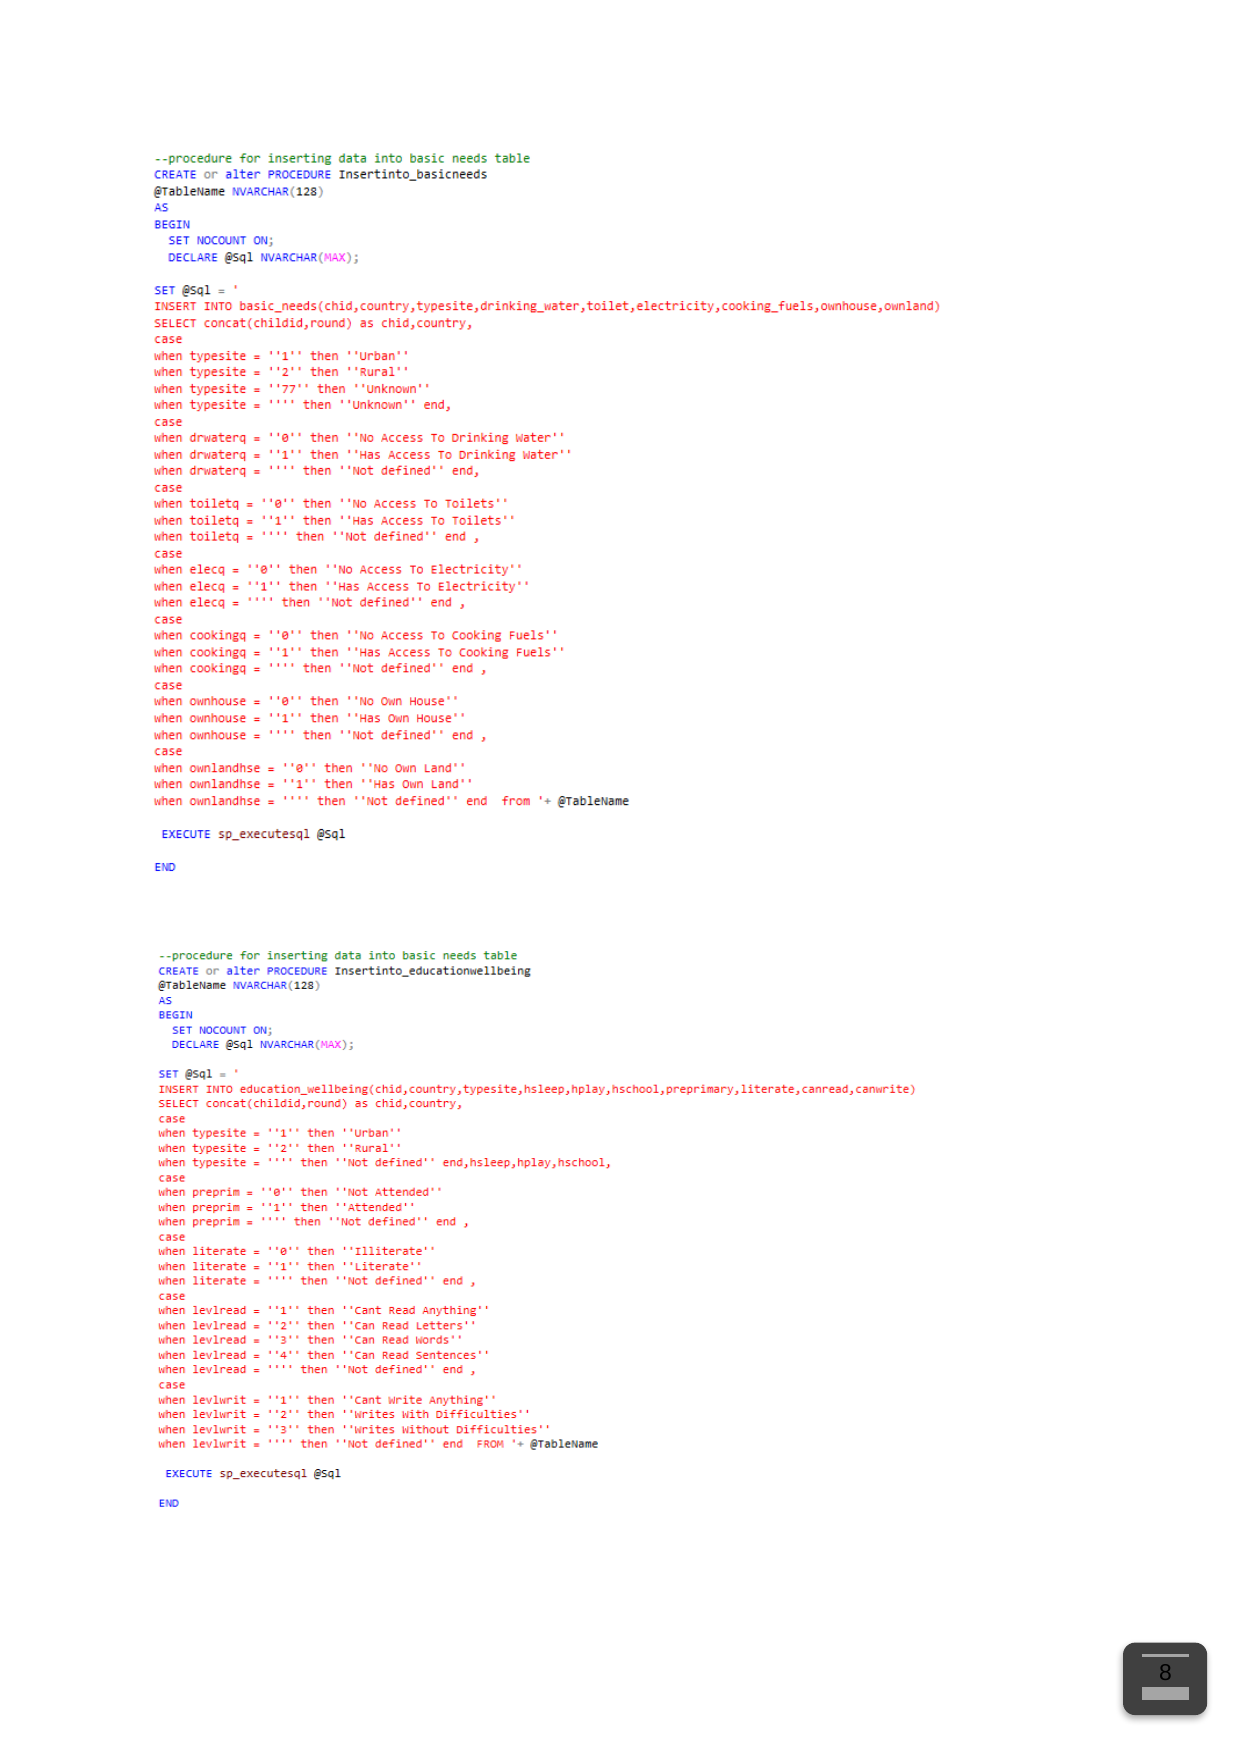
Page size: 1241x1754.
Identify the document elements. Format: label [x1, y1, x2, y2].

picture [150, 150, 955, 879]
picture [150, 942, 924, 1521]
